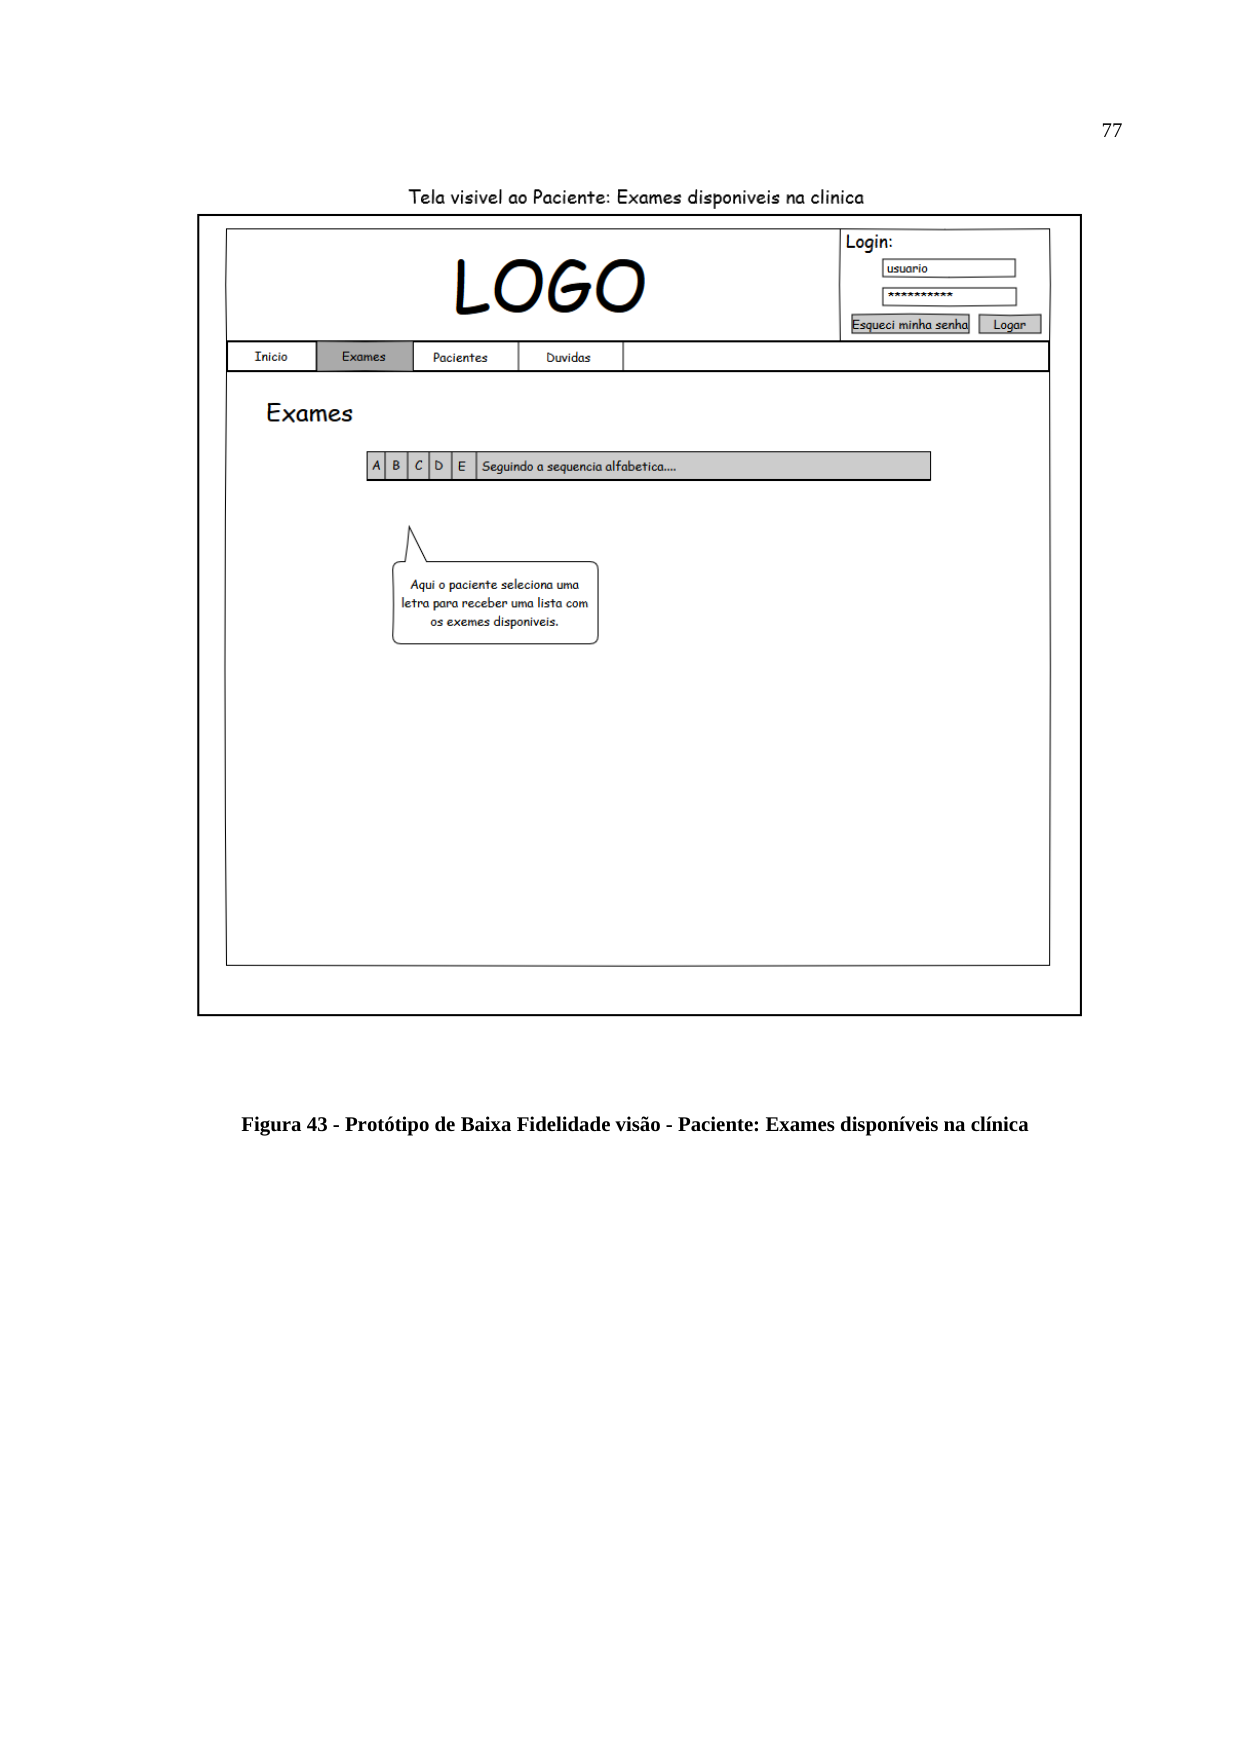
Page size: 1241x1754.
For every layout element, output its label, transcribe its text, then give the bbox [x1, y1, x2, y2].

picture [148, 177, 1122, 1085]
